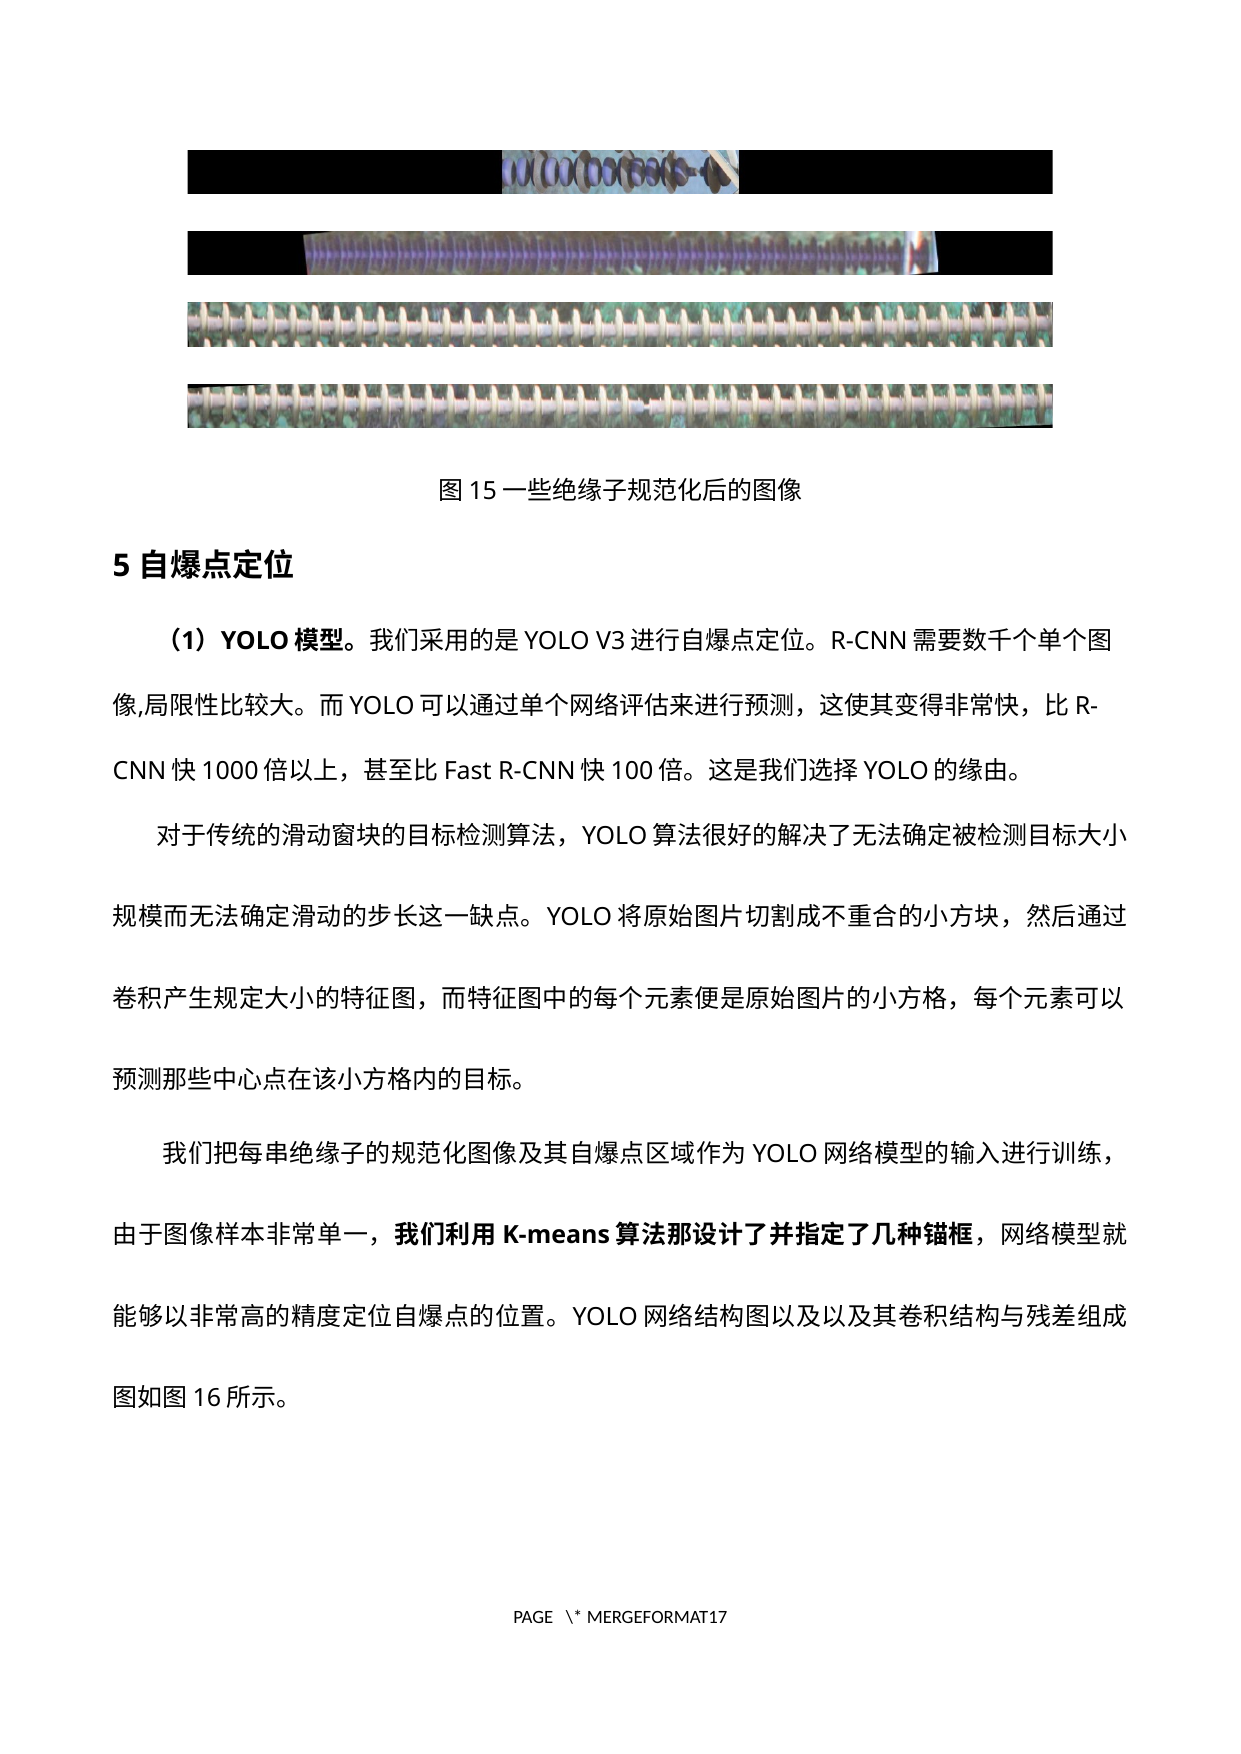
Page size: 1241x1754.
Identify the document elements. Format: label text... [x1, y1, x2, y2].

text （1）YOLO模型。我们采用的是YOLO V3进行自爆点定位。R-CNN需要数千个单个图像,局限性比较大。而YOLO可以通过单个网络评估来进行预测，这使其变得非常快，比R-CNN快1000倍以上，甚至比Fast R-CNN快100倍。这是我们选择YOLO的缘由。 [112, 606, 1128, 801]
text 我们把每串绝缘子的规范化图像及其自爆点区域作为YOLO网络模型的输入进行训练，由于图像样本非常单一，我们利用K-means算法那设计了并指定了几种锚框，网络模型就能够以非常高的精度定位自爆点的位置。YOLO网络结构图以及以及其卷积结构与残差组成图如图16所示。 [112, 1119, 1128, 1428]
text 5 自爆点定位 [112, 530, 1128, 595]
text 对于传统的滑动窗块的目标检测算法，YOLO算法很好的解决了无法确定被检测目标大小规模而无法确定滑动的步长这一缺点。YOLO将原始图片切割成不重合的小方块，然后通过卷积产生规定大小的特征图，而特征图中的每个元素便是原始图片的小方格，每个元素可以预测那些中心点在该小方格内的目标。 [112, 801, 1128, 1110]
picture [187, 384, 1053, 428]
picture [187, 231, 1053, 275]
text 图15一些绝缘子规范化后的图像 [112, 456, 1128, 521]
picture [187, 150, 1053, 194]
picture [187, 302, 1053, 347]
